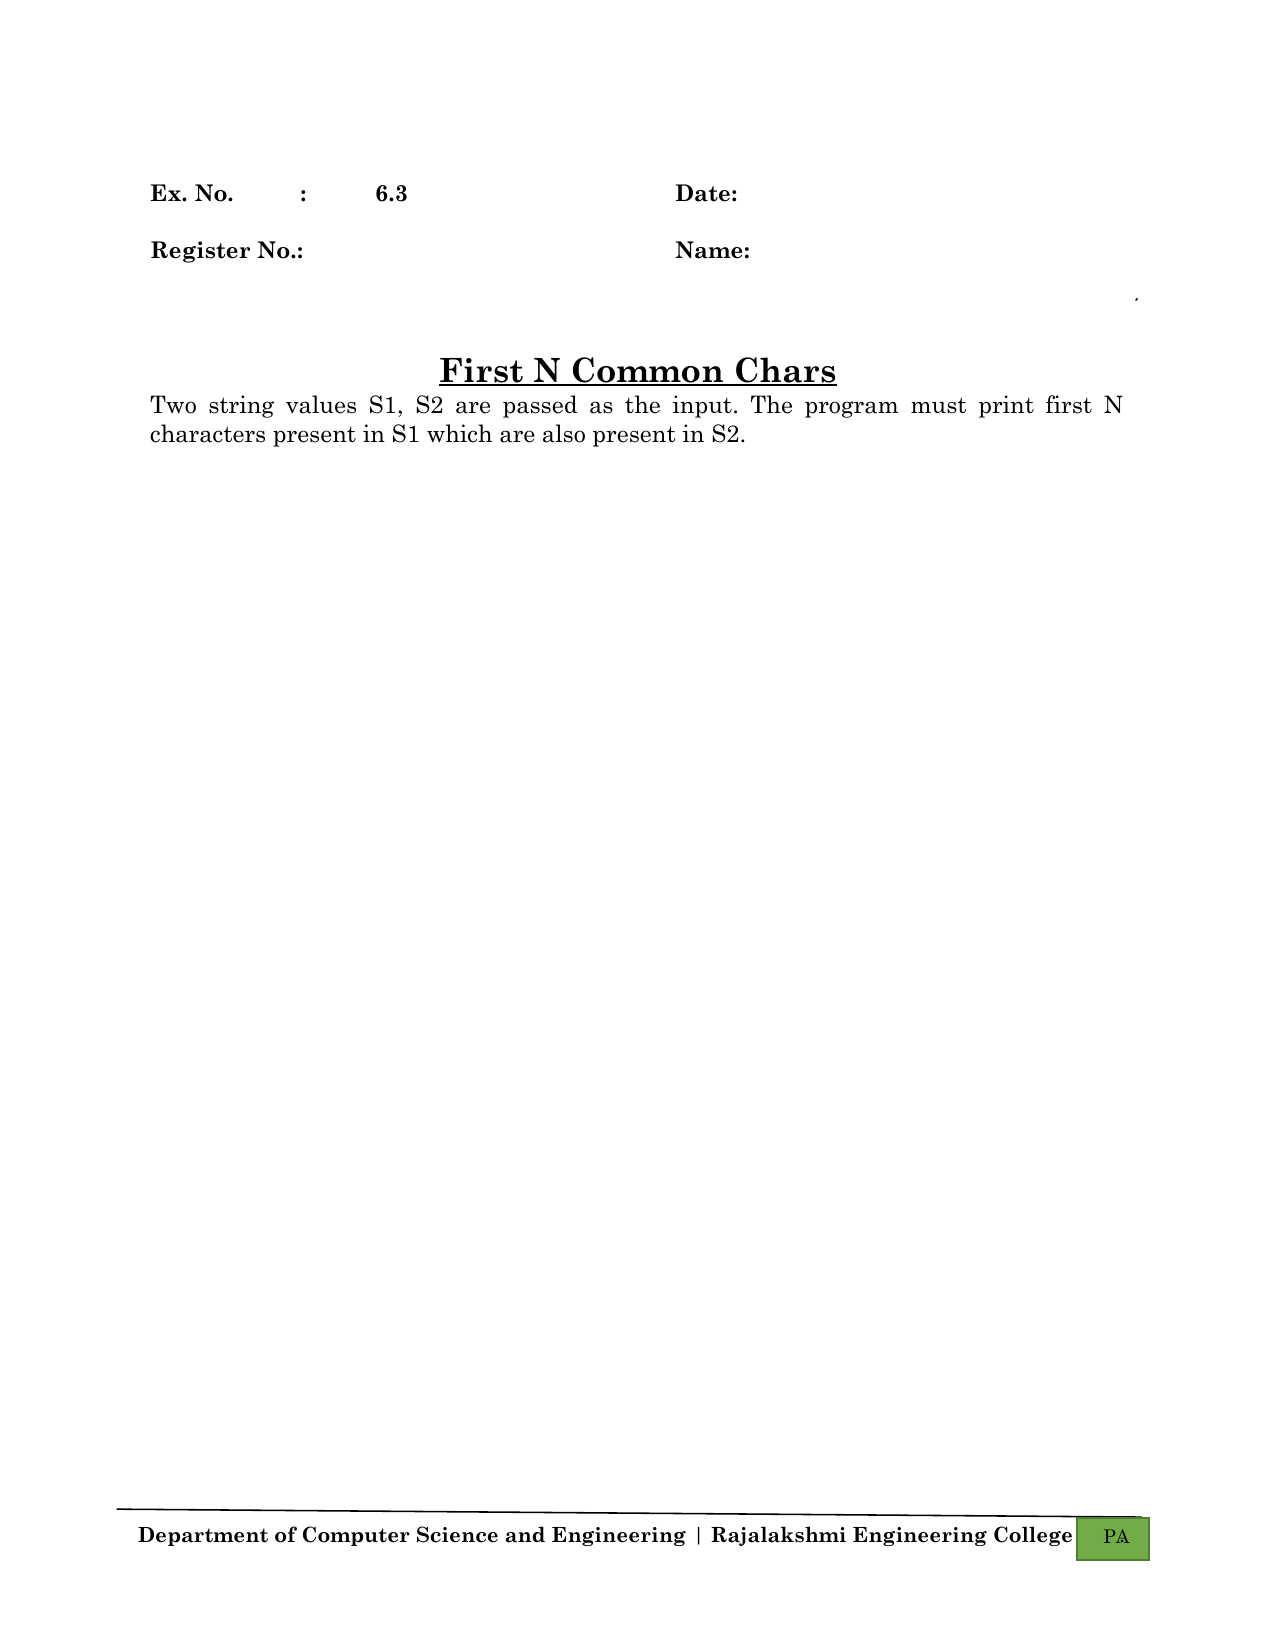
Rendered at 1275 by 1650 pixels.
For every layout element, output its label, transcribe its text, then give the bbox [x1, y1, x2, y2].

text Ex. No. : 6.3 Date: [150, 179, 1125, 207]
text First N Common Chars [150, 349, 1125, 389]
text Register No.: Name: [150, 236, 1125, 263]
text Two string values S1, S2 are passed as the input. The program must print first N characters present in S1 which are also present in S2. [150, 389, 1125, 447]
